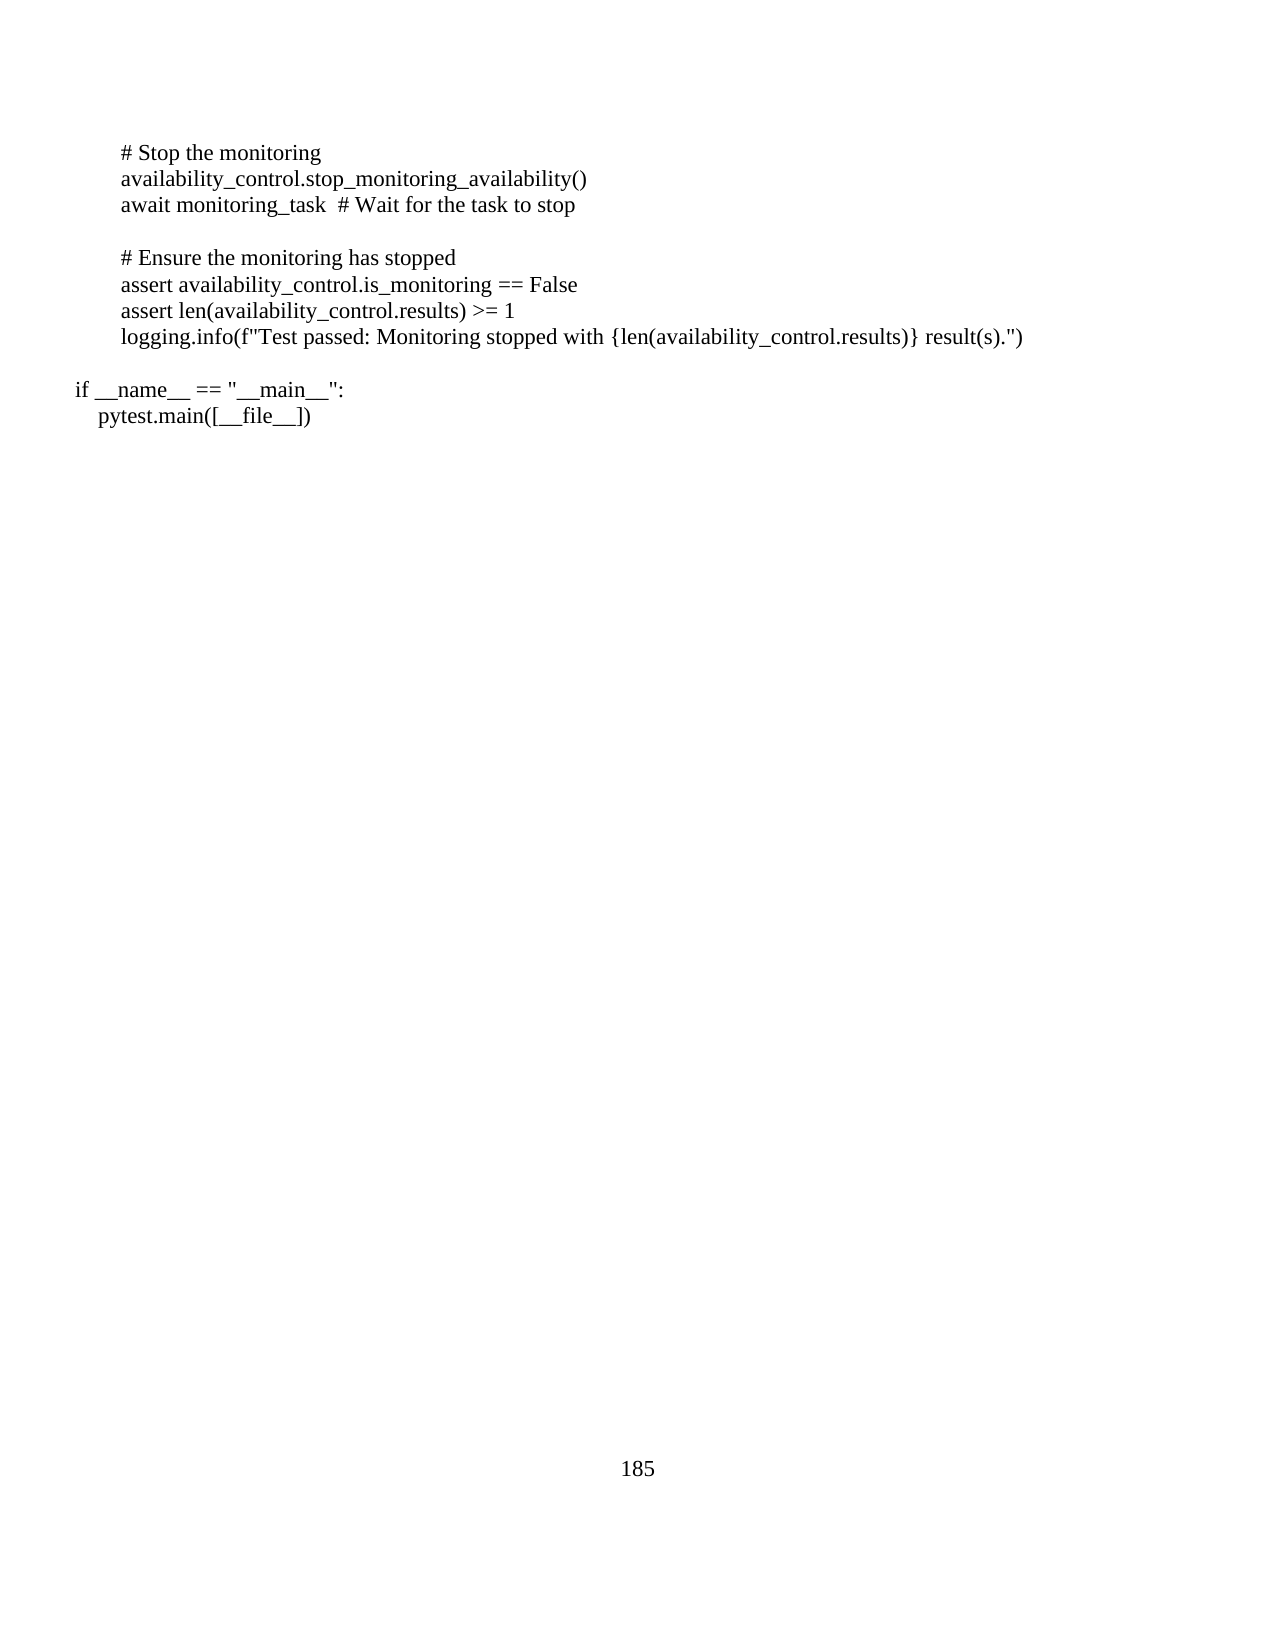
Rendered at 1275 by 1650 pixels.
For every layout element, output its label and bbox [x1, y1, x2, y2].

text [75, 112, 1200, 455]
